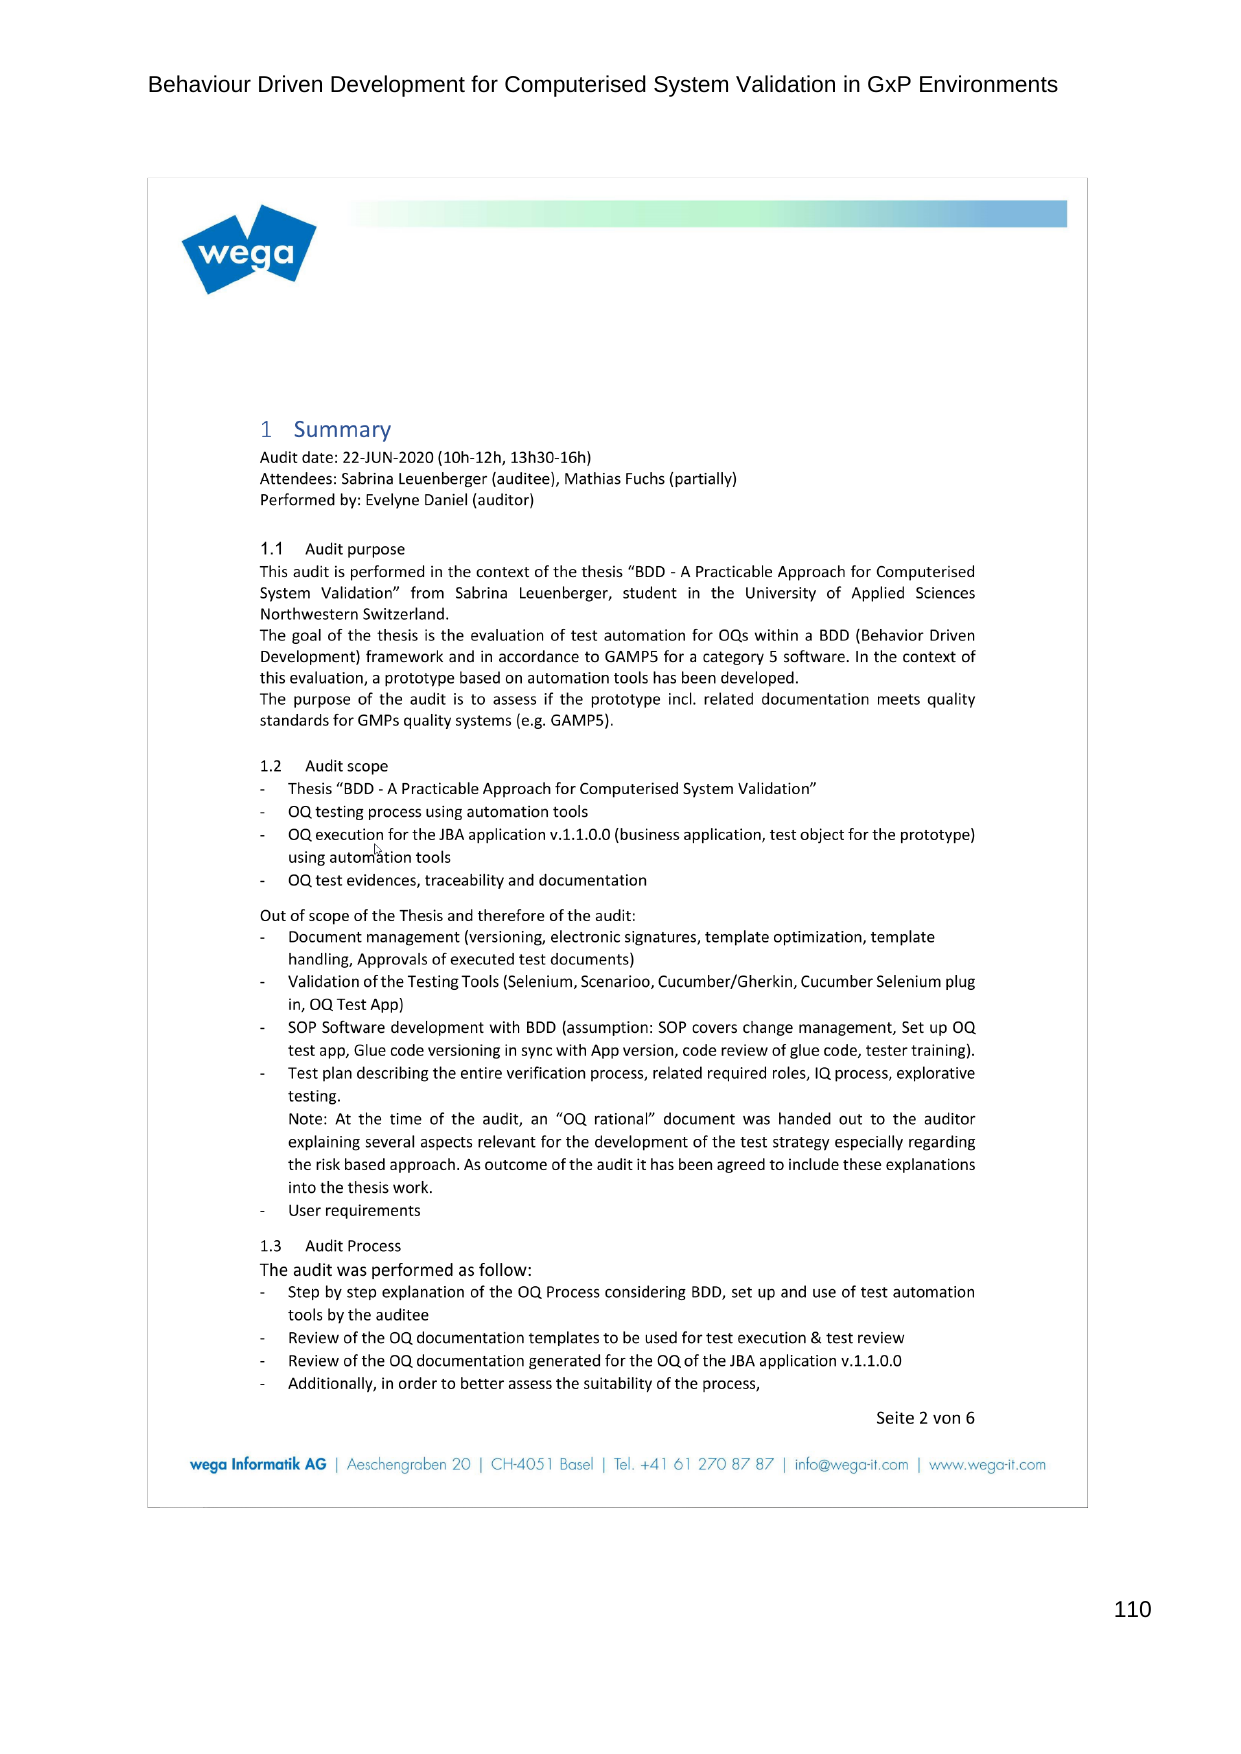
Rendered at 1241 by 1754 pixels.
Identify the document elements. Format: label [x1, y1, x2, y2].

picture [147, 177, 1088, 1508]
